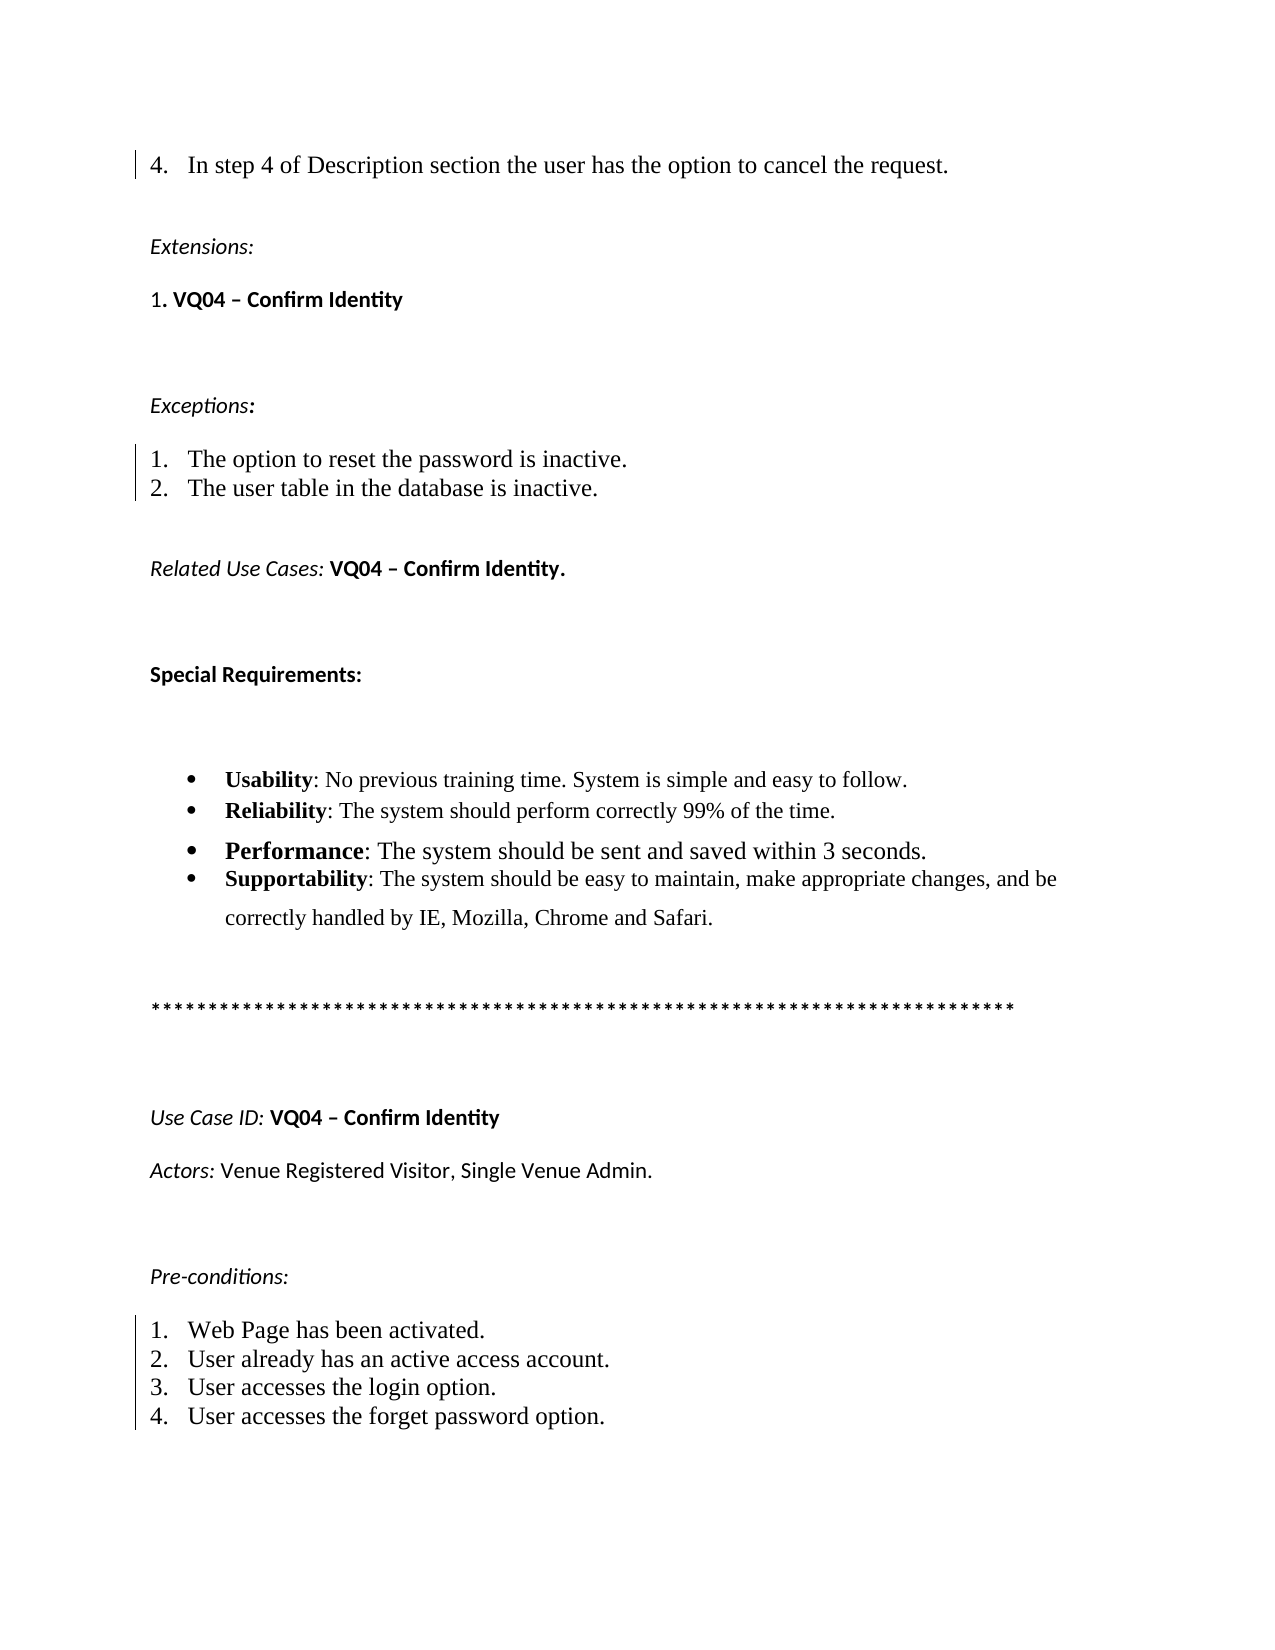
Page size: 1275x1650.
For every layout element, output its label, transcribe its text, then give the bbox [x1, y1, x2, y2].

list In step 4 of Description section the user has the option to cancel the request. [150, 150, 1125, 179]
text **************************************************************************** [150, 997, 1125, 1025]
text Special Requirements: [150, 660, 1125, 688]
text Pre-conditions: [150, 1262, 1125, 1290]
list The user table in the database is inactive. [150, 473, 1125, 501]
text Exceptions: [150, 391, 1125, 419]
list Supportability: The system should be easy to maintain, make appropriate changes, and be correctly handled by IE, Mozilla, Chrome and Safari. [187, 865, 1125, 931]
list User accesses the login option. [150, 1372, 1125, 1401]
list Performance: The system should be sent and saved within 3 seconds. [187, 836, 1125, 865]
text Related Use Cases: VQ04 – Confirm Identity. [150, 554, 1125, 582]
list The option to reset the password is inactive. [150, 444, 1125, 473]
list Web Page has been activated. [150, 1315, 1125, 1344]
list Reliability: The system should perform correctly 99% of the time. [187, 797, 1125, 823]
text Use Case ID: VQ04 – Confirm Identity [150, 1103, 1125, 1131]
list User accesses the forget password option. [150, 1401, 1125, 1430]
list User already has an active access account. [150, 1344, 1125, 1372]
list Usability: No previous training time. System is simple and easy to follow. [187, 766, 1125, 793]
text Actors: Venue Registered Visitor, Single Venue Admin. [150, 1156, 1125, 1184]
text 1. VQ04 – Confirm Identity [150, 285, 1125, 313]
text Extensions: [150, 232, 1125, 260]
